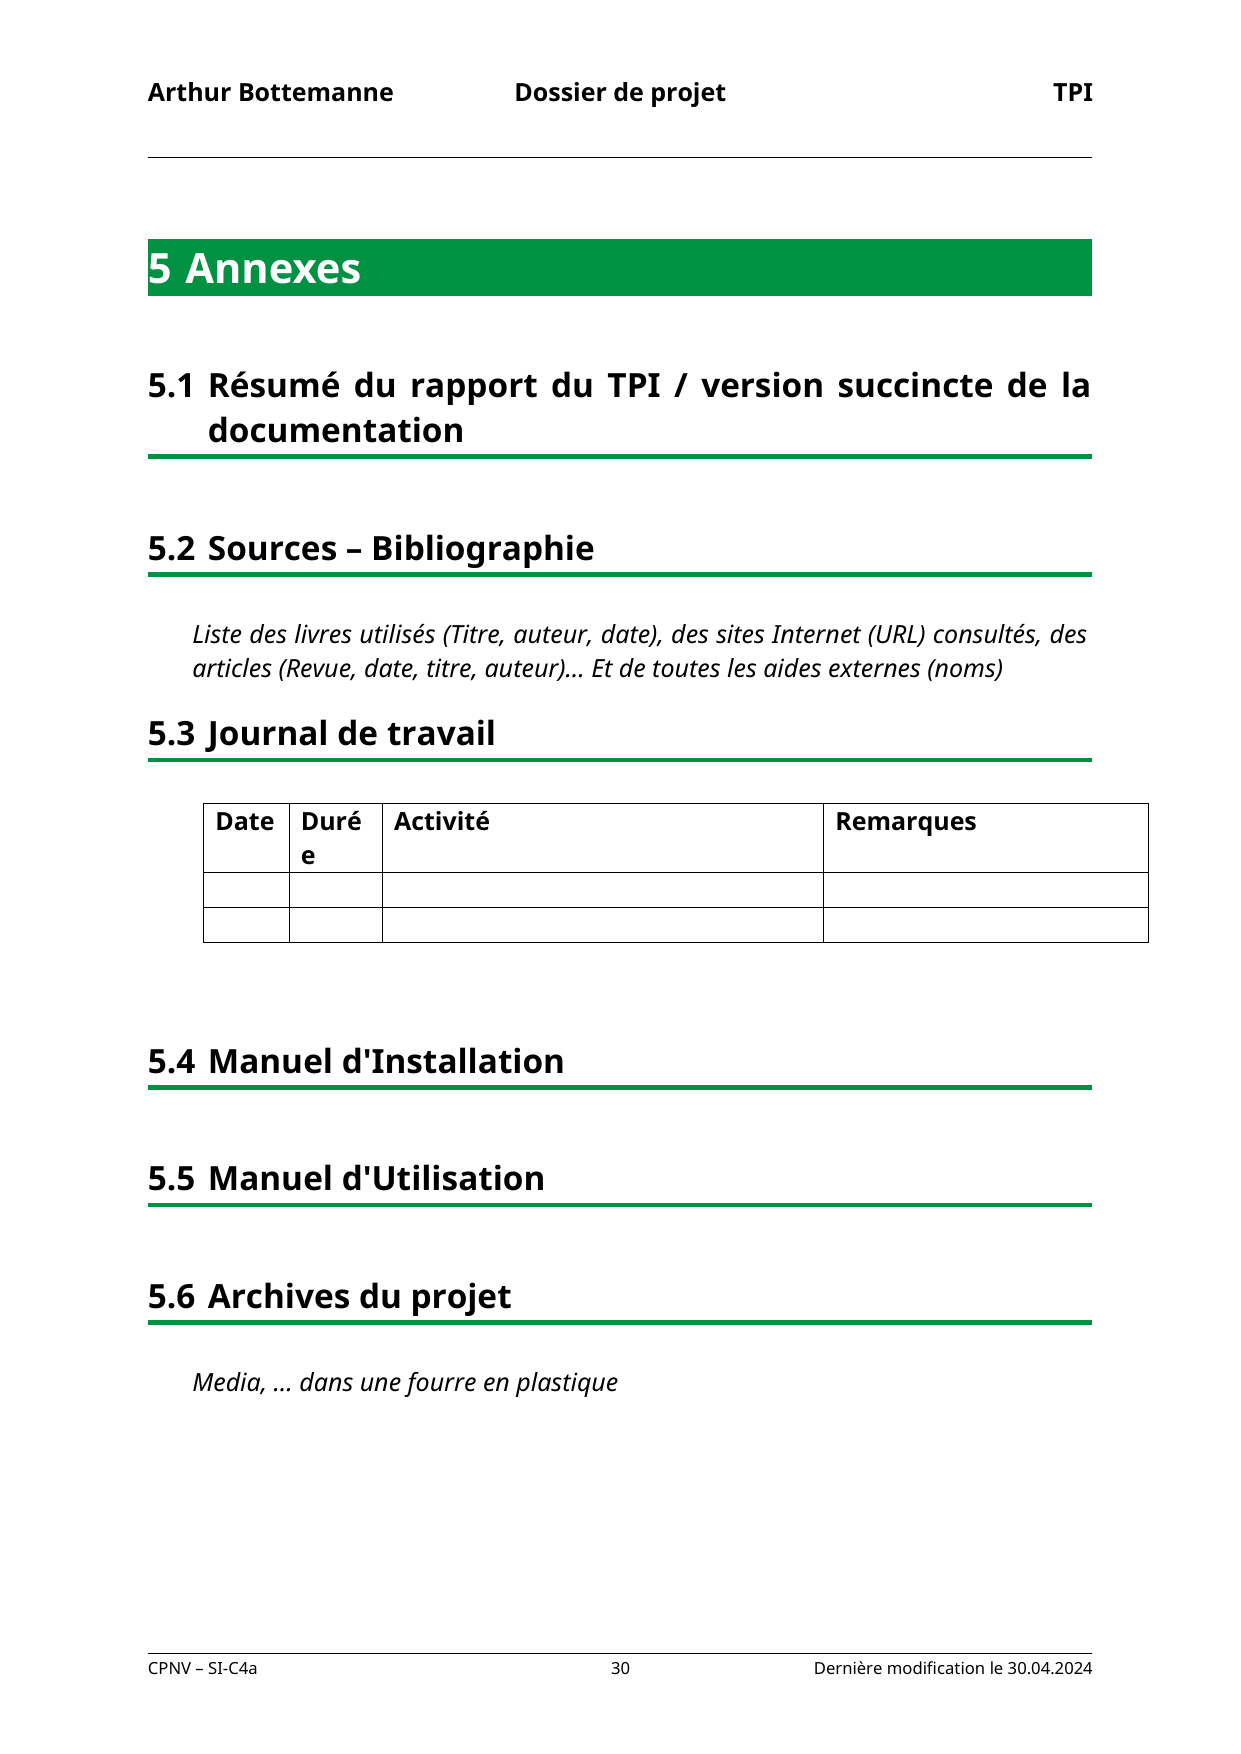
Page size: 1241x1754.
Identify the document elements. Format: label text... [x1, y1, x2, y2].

subtitle Annexes [148, 239, 1092, 296]
text Media, … dans une fourre en plastique [192, 1365, 1092, 1399]
subtitle Manuel d'Installation [148, 1037, 1092, 1085]
table_header Date [204, 804, 289, 872]
table_cell [383, 873, 823, 907]
table_cell [290, 873, 382, 907]
table_cell [204, 908, 289, 942]
subtitle Archives du projet [148, 1272, 1092, 1320]
table_cell [824, 908, 1148, 942]
text Liste des livres utilisés (Titre, auteur, date), des sites Internet (URL) consultés, des articles (Revue, date, titre, auteur)… Et de toutes les aides externes (noms) [192, 617, 1092, 685]
table_header Remarques [824, 804, 1148, 872]
subtitle Journal de travail [148, 710, 1092, 758]
table_header Activité [383, 804, 823, 872]
table_cell [824, 873, 1148, 907]
table_cell [290, 908, 382, 942]
subtitle Manuel d'Utilisation [148, 1155, 1092, 1203]
table_header Durée [290, 804, 382, 872]
table_cell [204, 873, 289, 907]
subtitle Résumé du rapport du TPI / version succincte de la documentation [148, 361, 1092, 454]
table_cell [383, 908, 823, 942]
subtitle Sources – Bibliographie [148, 524, 1092, 572]
